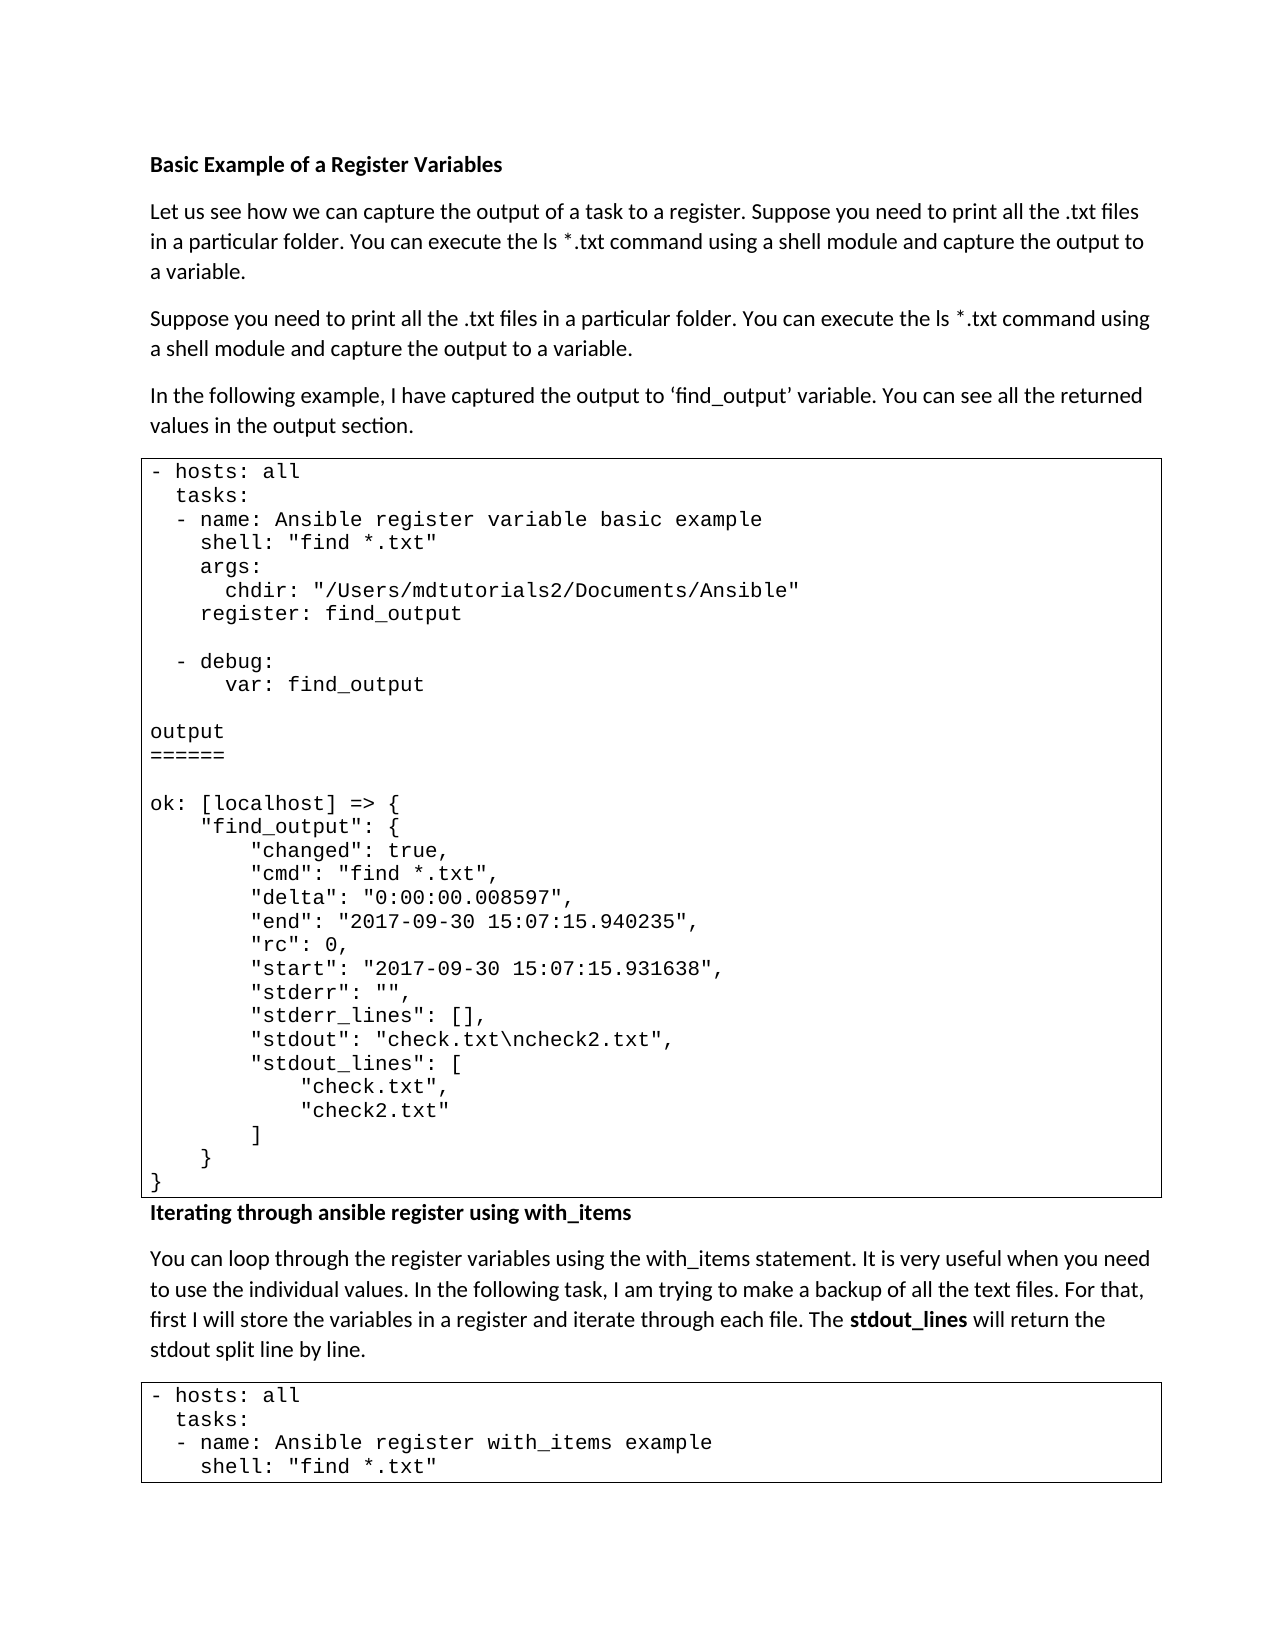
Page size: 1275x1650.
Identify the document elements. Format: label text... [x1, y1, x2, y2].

text "check2.txt" [150, 1100, 1153, 1123]
text "end": "2017-09-30 15:07:15.940235", [150, 911, 1153, 934]
text register: find_output [150, 603, 1153, 627]
text tasks: [150, 485, 1153, 509]
text ] [150, 1123, 1153, 1147]
text In the following example, I have captured the output to ‘find_output’ variable. You can see all the returned values in the output section. [150, 381, 1153, 439]
text args: [150, 556, 1153, 580]
text shell: "find *.txt" [142, 1453, 1161, 1482]
text output [150, 722, 1153, 745]
text chdir: "/Users/mdtutorials2/Documents/Ansible" [150, 580, 1153, 603]
text Suppose you need to print all the .txt files in a particular folder. You can execute the ls *.txt command using a shell module and capture the output to a variable. [150, 304, 1153, 362]
text - debug: [150, 651, 1153, 674]
text - hosts: all [142, 459, 1161, 485]
text "rc": 0, [150, 934, 1153, 958]
text "stdout": "check.txt\ncheck2.txt", [150, 1029, 1153, 1053]
text "find_output": { [150, 816, 1153, 840]
text - name: Ansible register variable basic example [150, 509, 1153, 532]
text "delta": "0:00:00.008597", [150, 887, 1153, 911]
text Let us see how we can capture the output of a task to a register. Suppose you need to print all the .txt files in a particular folder. You can execute the ls *.txt command using a shell module and capture the output to a variable. [150, 197, 1153, 285]
text You can loop through the register variables using the with_items statement. It is very useful when you need to use the individual values. In the following task, I am trying to make a backup of all the text files. For that, first I will store the variables in a register and iterate through each file. The stdout_lines will return the stdout split line by line. [150, 1244, 1153, 1363]
text - name: Ansible register with_items example [150, 1432, 1153, 1453]
text ====== [150, 745, 1153, 769]
text "start": "2017-09-30 15:07:15.931638", [150, 958, 1153, 982]
text shell: "find *.txt" [150, 532, 1153, 556]
text "stdout_lines": [ [150, 1053, 1153, 1076]
text "check.txt", [150, 1076, 1153, 1100]
text } [142, 1168, 1161, 1197]
text "stderr": "", [150, 982, 1153, 1005]
text tasks: [150, 1409, 1153, 1432]
text "stderr_lines": [], [150, 1005, 1153, 1029]
text } [150, 1147, 1153, 1168]
text "cmd": "find *.txt", [150, 863, 1153, 887]
text - hosts: all [142, 1383, 1161, 1409]
text var: find_output [150, 674, 1153, 698]
text ok: [localhost] => { [150, 792, 1153, 816]
text Iterating through ansible register using with_items [150, 1198, 1153, 1226]
text Basic Example of a Register Variables [150, 150, 1153, 178]
text "changed": true, [150, 840, 1153, 863]
